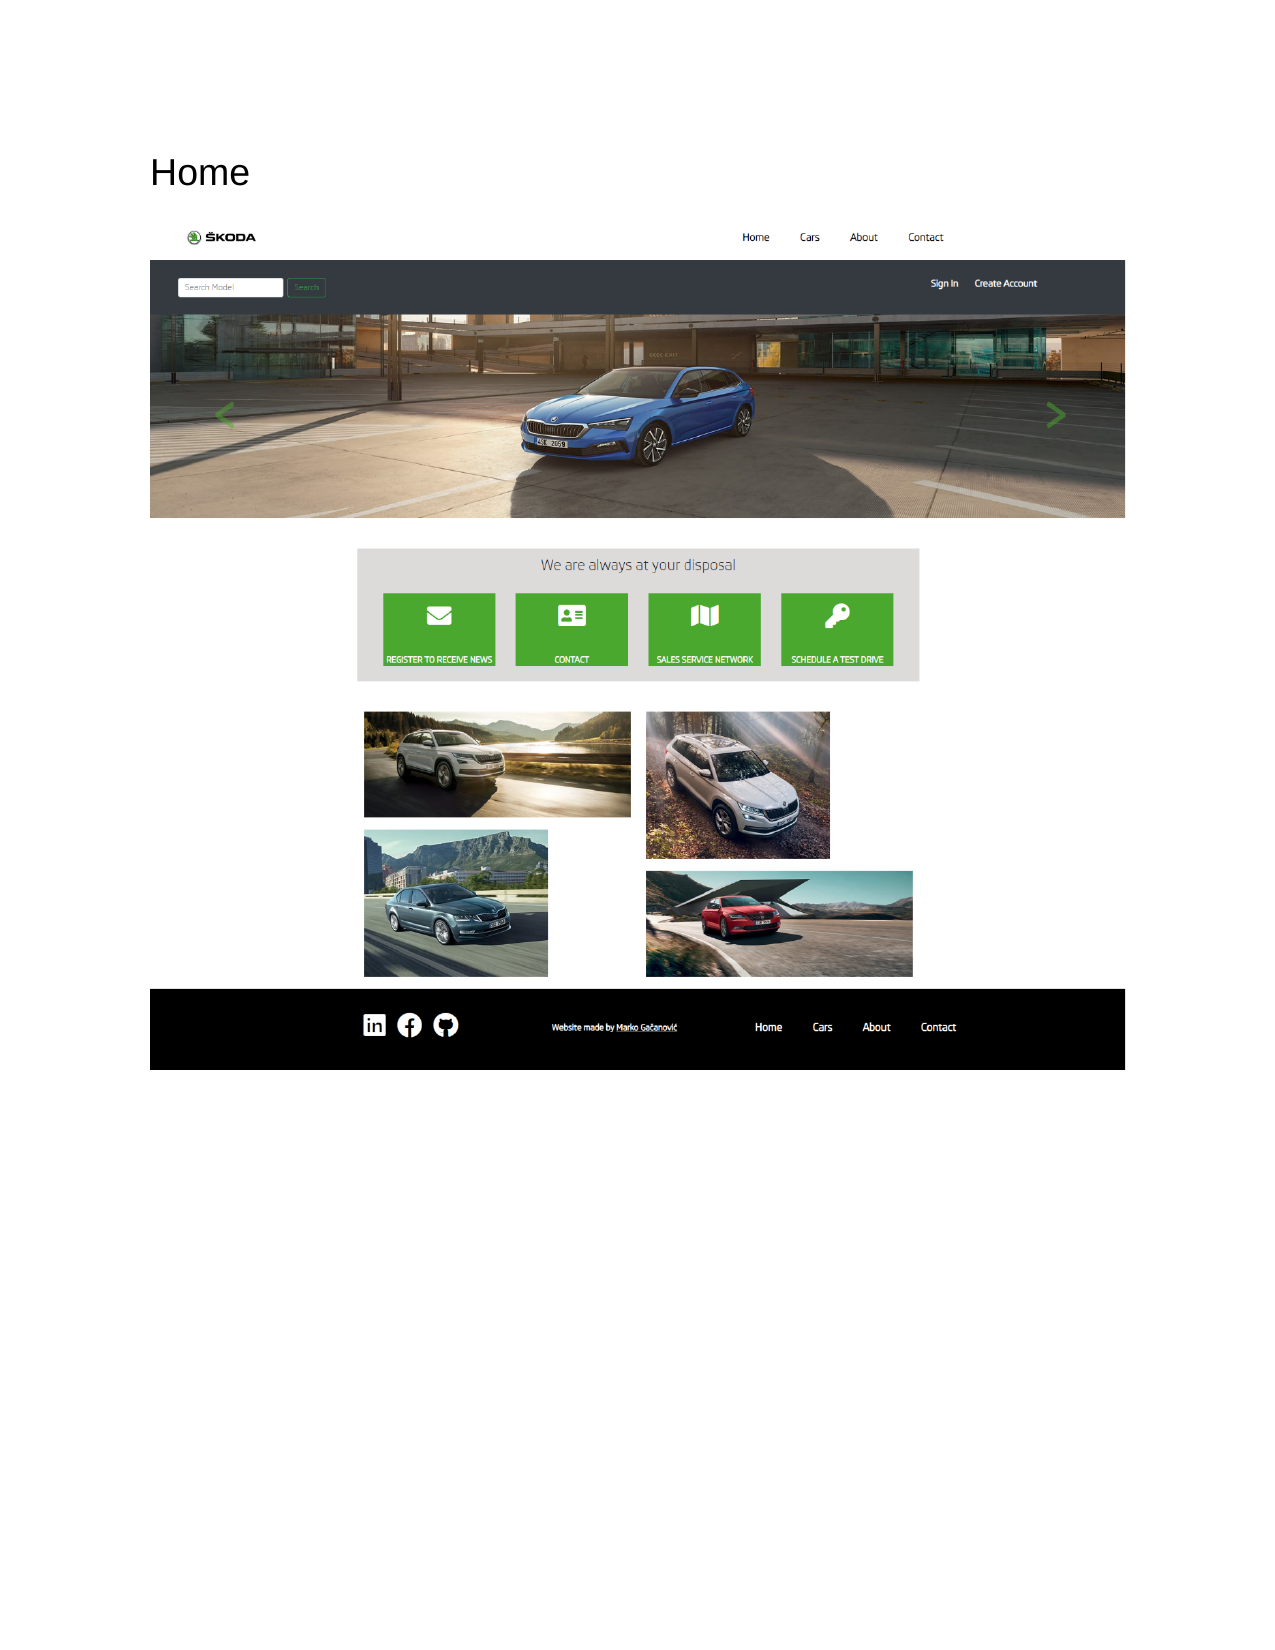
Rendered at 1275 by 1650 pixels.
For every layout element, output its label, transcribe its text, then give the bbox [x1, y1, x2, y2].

picture [150, 214, 1125, 1070]
subtitle Home [150, 150, 1125, 193]
